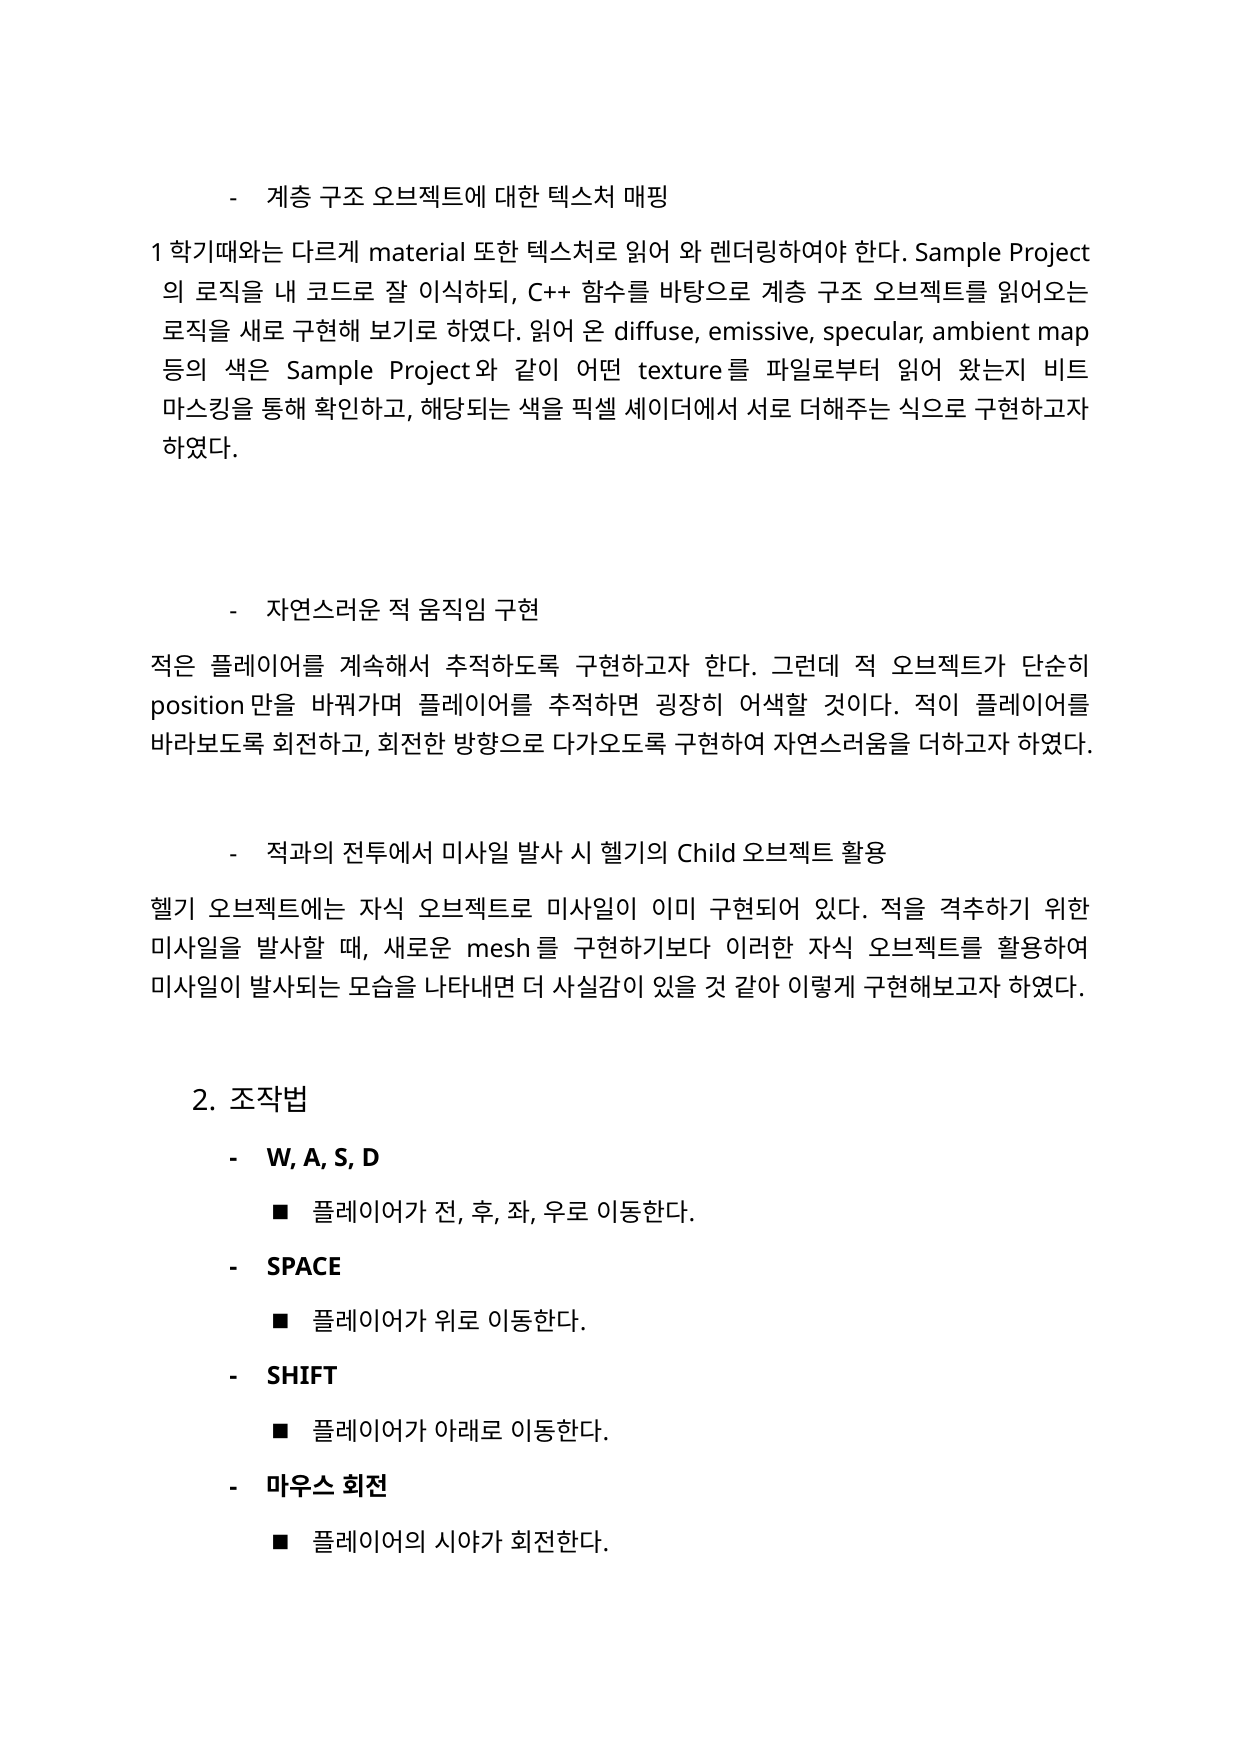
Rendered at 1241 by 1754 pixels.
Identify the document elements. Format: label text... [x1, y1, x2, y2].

list 조작법 [192, 1077, 1090, 1119]
text 1학기때와는 다르게 material 또한 텍스처로 읽어 와 렌더링하여야 한다. Sample Project의 로직을 내 코드로 잘 이식하되, C++ 함수를 바탕으로 계층 구조 오브젝트를 읽어오는 로직을 새로 구현해 보기로 하였다. 읽어 온 diffuse, emissive, specular, ambient map 등의 색은 Sample Project와 같이 어떤 texture를 파일로부터 읽어 왔는지 비트 마스킹을 통해 확인하고, 해당되는 색을 픽셀 셰이더에서 서로 더해주는 식으로 구현하고자 하였다. [150, 233, 1090, 464]
list W, A, S, D [229, 1139, 1090, 1173]
list 플레이어가 전, 후, 좌, 우로 이동한다. [271, 1193, 1090, 1229]
list SHIFT [229, 1358, 1090, 1392]
list 플레이어가 아래로 이동한다. [271, 1411, 1090, 1447]
list 적과의 전투에서 미사일 발사 시 헬기의 Child 오브젝트 활용 [229, 834, 1090, 870]
text 헬기 오브젝트에는 자식 오브젝트로 미사일이 이미 구현되어 있다. 적을 격추하기 위한 미사일을 발사할 때, 새로운 mesh를 구현하기보다 이러한 자식 오브젝트를 활용하여 미사일이 발사되는 모습을 나타내면 더 사실감이 있을 것 같아 이렇게 구현해보고자 하였다. [150, 889, 1090, 1004]
text 적은 플레이어를 계속해서 추적하도록 구현하고자 한다. 그런데 적 오브젝트가 단순히 position만을 바꿔가며 플레이어를 추적하면 굉장히 어색할 것이다. 적이 플레이어를 바라보도록 회전하고, 회전한 방향으로 다가오도록 구현하여 자연스러움을 더하고자 하였다. [150, 647, 1090, 761]
list SPACE [229, 1248, 1090, 1282]
list 플레이어의 시야가 회전한다. [271, 1522, 1090, 1559]
list 계층 구조 오브젝트에 대한 텍스처 매핑 [229, 177, 1090, 213]
list 플레이어가 위로 이동한다. [271, 1302, 1090, 1338]
list 마우스 회전 [229, 1467, 1090, 1503]
list 자연스러운 적 움직임 구현 [229, 591, 1090, 627]
